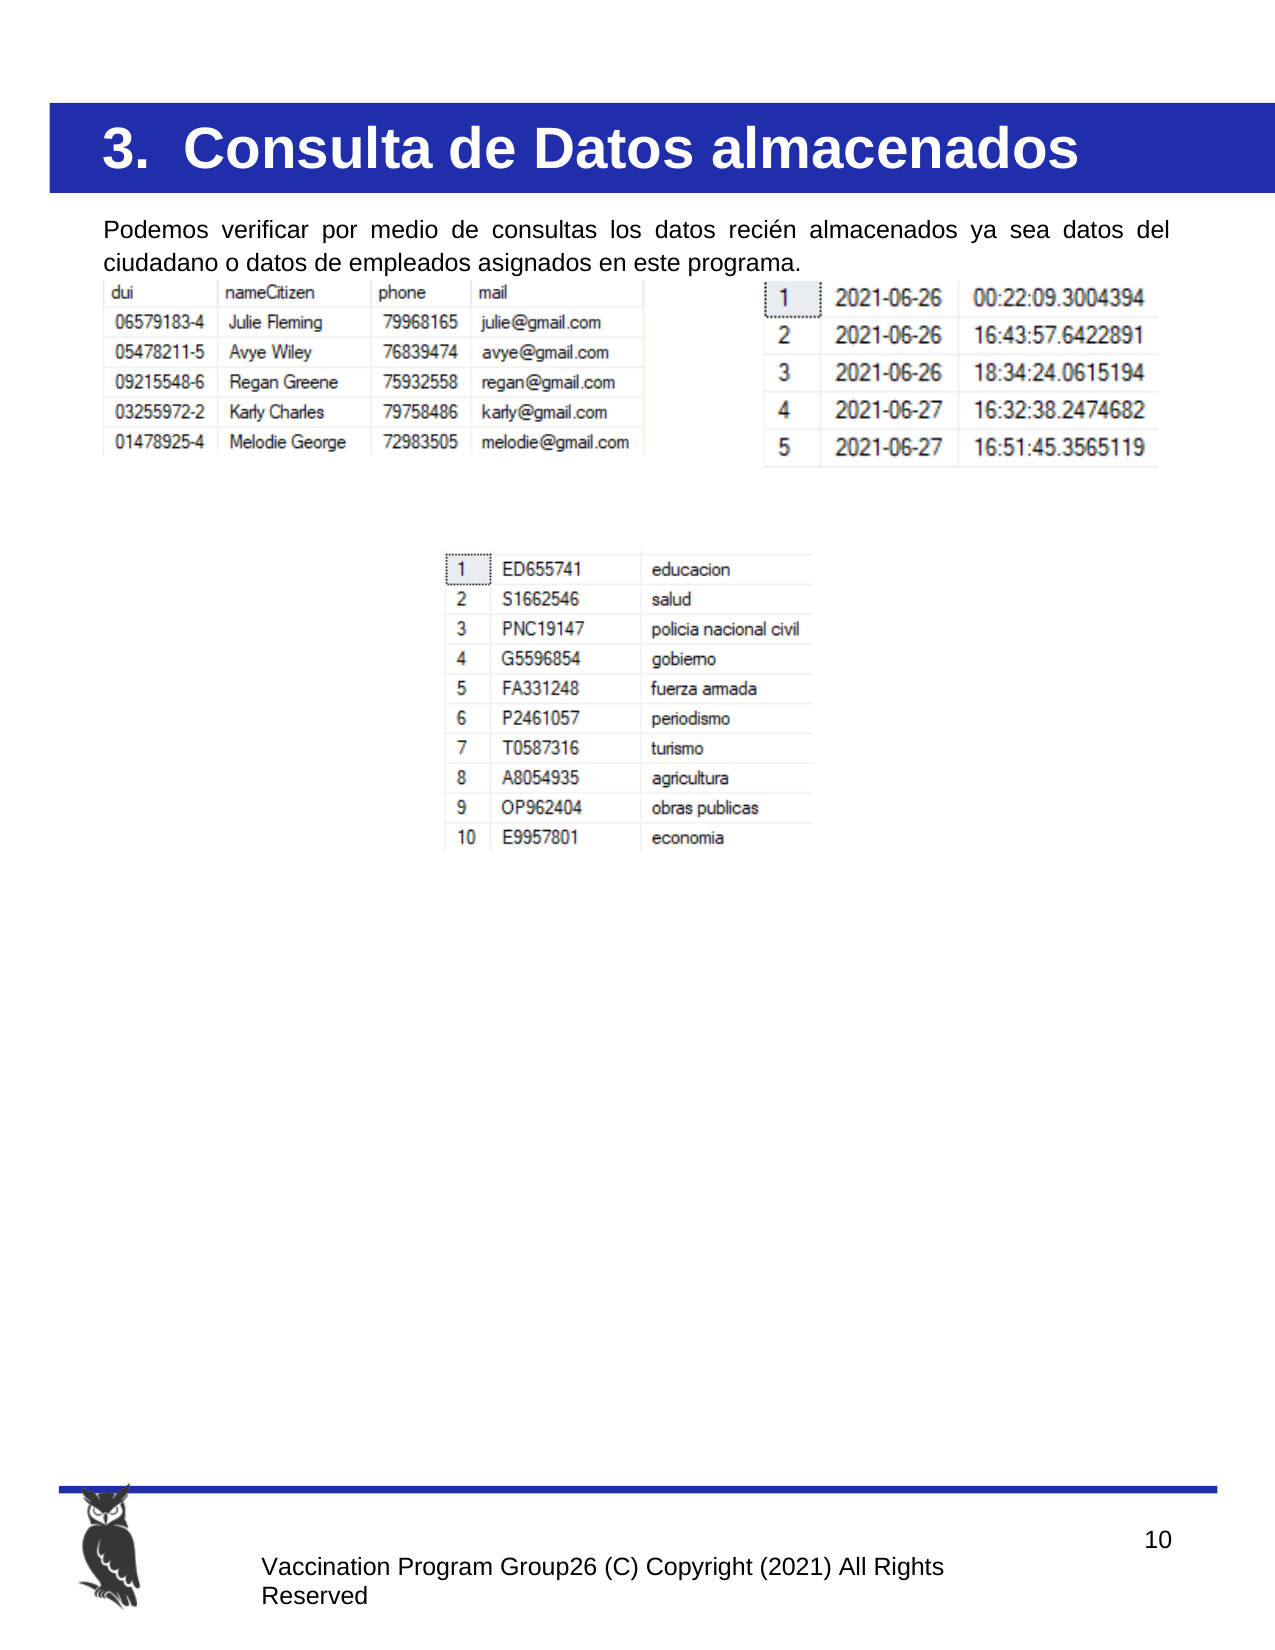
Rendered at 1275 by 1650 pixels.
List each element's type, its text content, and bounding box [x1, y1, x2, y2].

picture [103, 280, 646, 455]
text Podemos verificar por medio de consultas los datos recién almacenados ya sea datos del ciudadano o datos de empleados asignados en este programa. [103, 215, 1172, 277]
picture [763, 281, 1159, 468]
picture [443, 551, 813, 852]
picture [5, 1443, 213, 1650]
